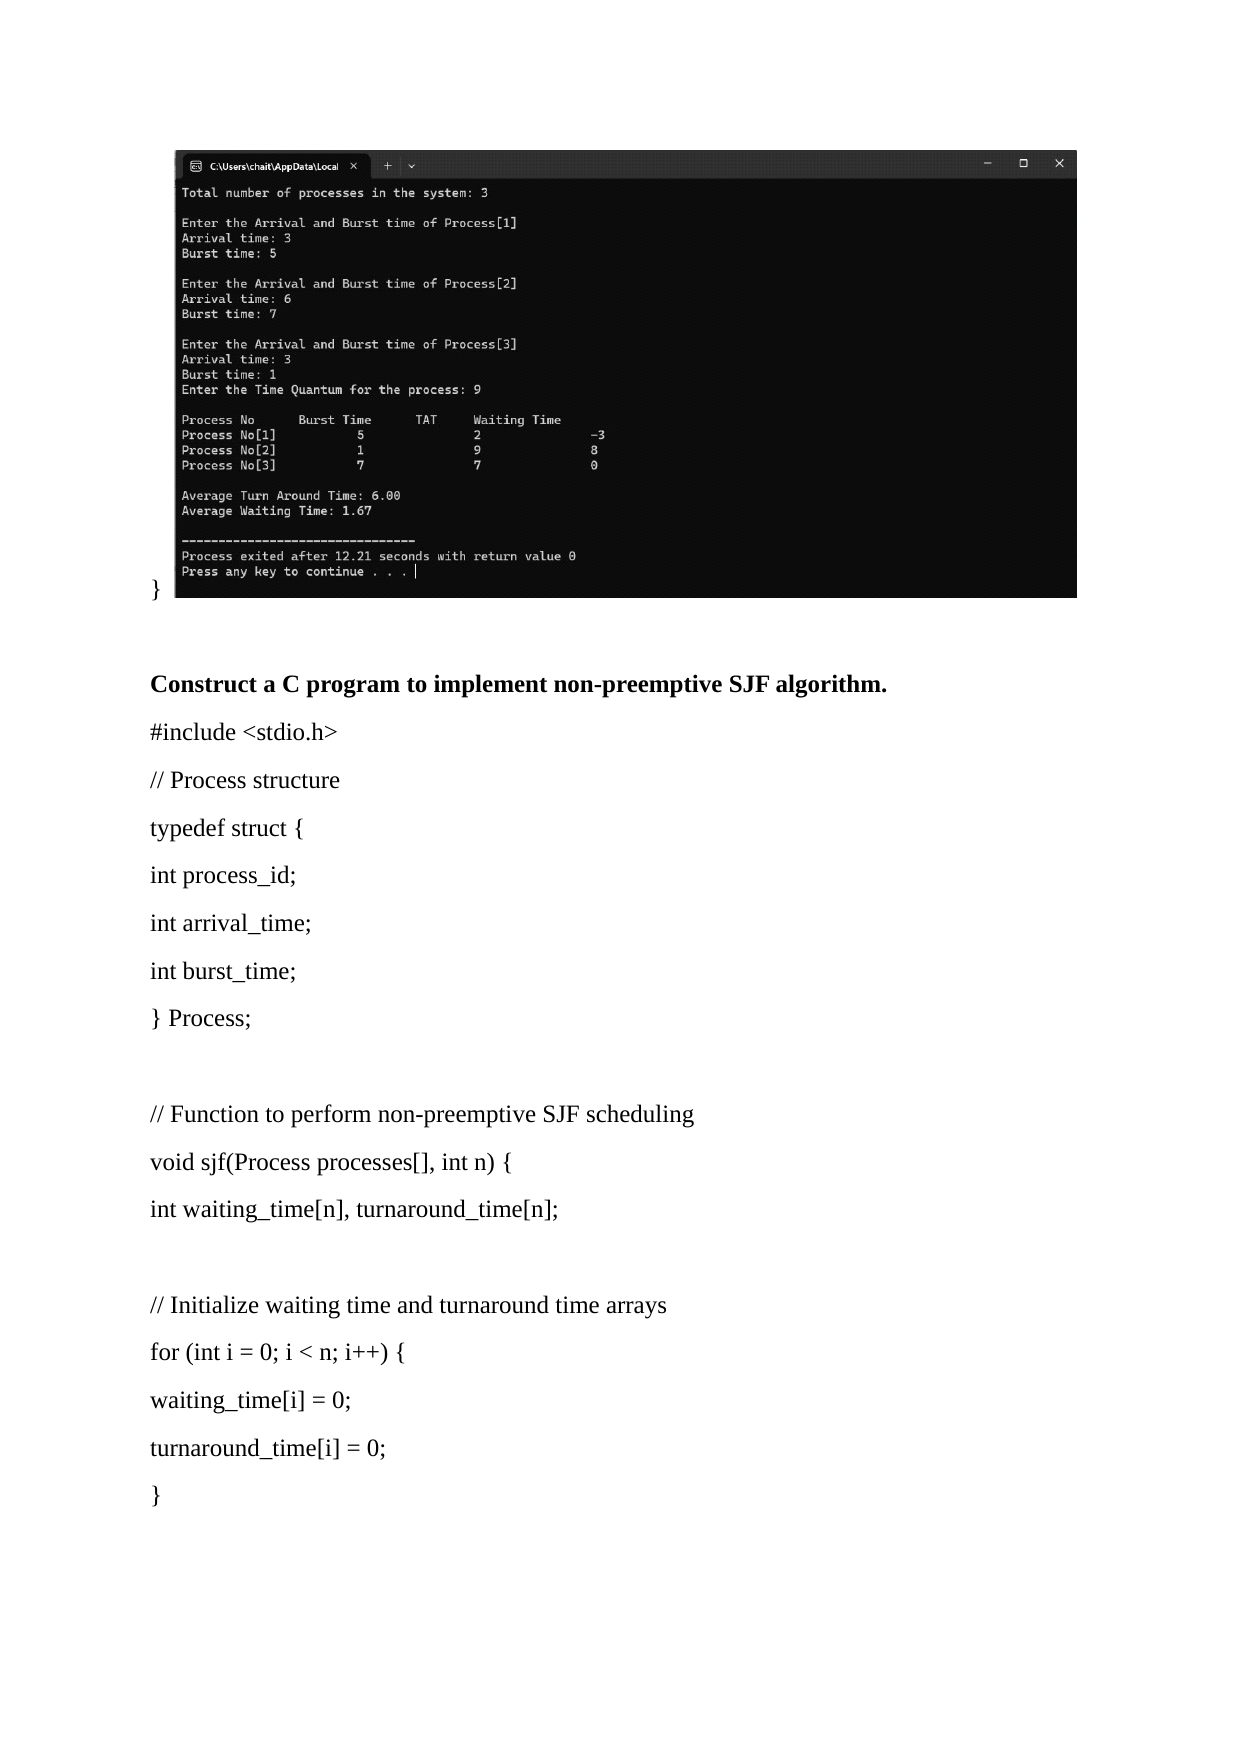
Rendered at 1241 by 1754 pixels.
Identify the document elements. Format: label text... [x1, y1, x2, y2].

text Construct a C program to implement non-preemptive SJF algorithm. [150, 669, 1090, 698]
text typedef struct { [150, 813, 1090, 841]
text turnaround_time[i] = 0; [150, 1433, 1090, 1462]
text // Function to perform non-preemptive SJF scheduling [150, 1099, 1090, 1128]
text waiting_time[i] = 0; [150, 1385, 1090, 1414]
text int process_id; [150, 860, 1090, 889]
text void sjf(Process processes[], int n) { [150, 1147, 1090, 1175]
text // Process structure [150, 765, 1090, 794]
text int burst_time; [150, 956, 1090, 984]
text int waiting_time[n], turnaround_time[n]; [150, 1194, 1090, 1223]
text #include <stdio.h> [150, 717, 1090, 746]
text int arrival_time; [150, 908, 1090, 937]
text // Initialize waiting time and turnaround time arrays [150, 1290, 1090, 1318]
text } Process; [150, 1003, 1090, 1032]
text for (int i = 0; i < n; i++) { [150, 1337, 1090, 1366]
picture [174, 150, 1077, 598]
text } [150, 1481, 1090, 1509]
